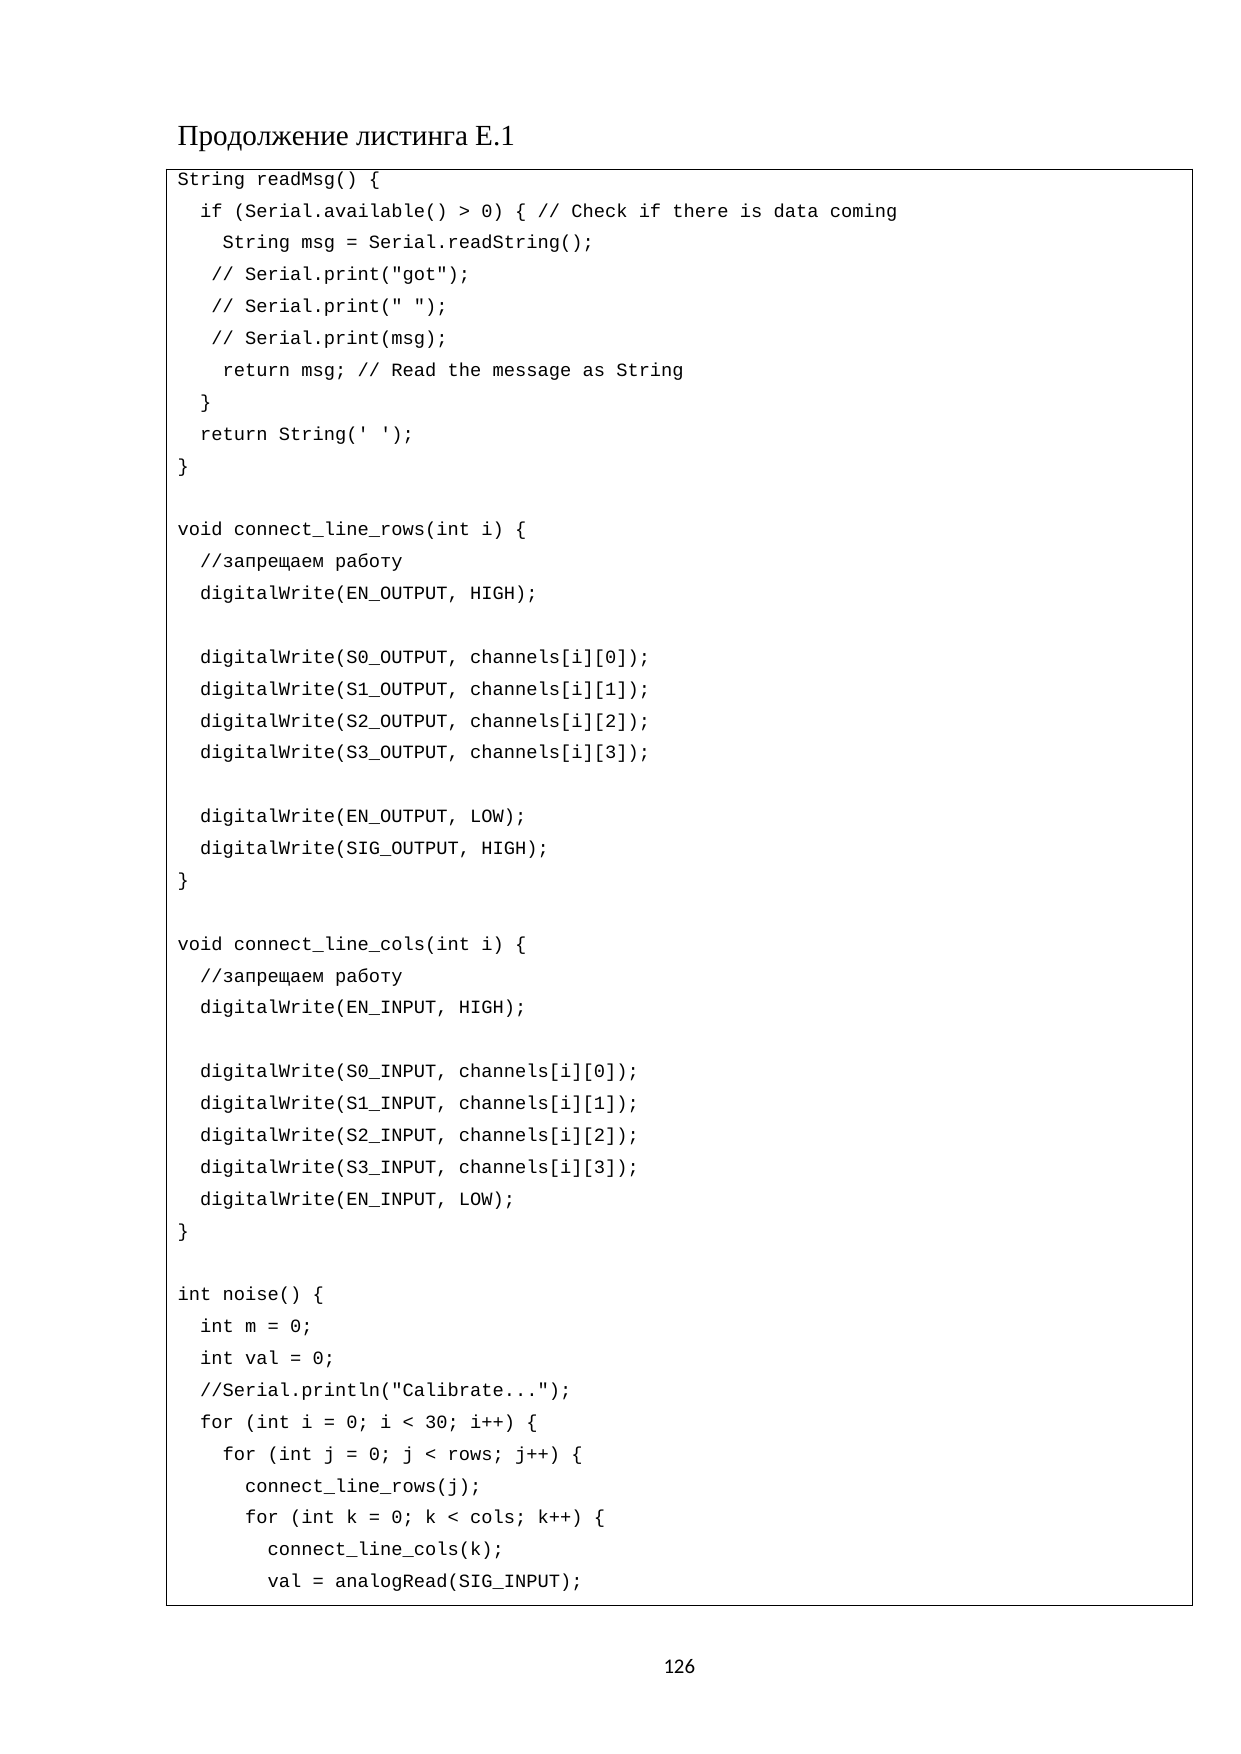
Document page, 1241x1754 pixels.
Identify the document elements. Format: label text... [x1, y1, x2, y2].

text Продолжение листинга Е.1 [177, 118, 1181, 152]
table_header String readMsg() { if (Serial.available() > 0) { // Check if there is data coming String msg = Serial.readString(); // Serial.print("got"); // Serial.print(" "); // Serial.print(msg); return msg; // Read the message as String } return String(' '); } void connect_line_rows(int i) { //запрещаем работу digitalWrite(EN_OUTPUT, HIGH); digitalWrite(S0_OUTPUT, channels[i][0]); digitalWrite(S1_OUTPUT, channels[i][1]); digitalWrite(S2_OUTPUT, channels[i][2]); digitalWrite(S3_OUTPUT, channels[i][3]); digitalWrite(EN_OUTPUT, LOW); digitalWrite(SIG_OUTPUT, HIGH); } void connect_line_cols(int i) { //запрещаем работу digitalWrite(EN_INPUT, HIGH); digitalWrite(S0_INPUT, channels[i][0]); digitalWrite(S1_INPUT, channels[i][1]); digitalWrite(S2_INPUT, channels[i][2]); digitalWrite(S3_INPUT, channels[i][3]); digitalWrite(EN_INPUT, LOW); } int noise() { int m = 0; int val = 0; //Serial.println("Calibrate..."); for (int i = 0; i < 30; i++) { for (int j = 0; j < rows; j++) { connect_line_rows(j); for (int k = 0; k < cols; k++) { connect_line_cols(k); val = analogRead(SIG_INPUT); [167, 170, 1192, 1605]
